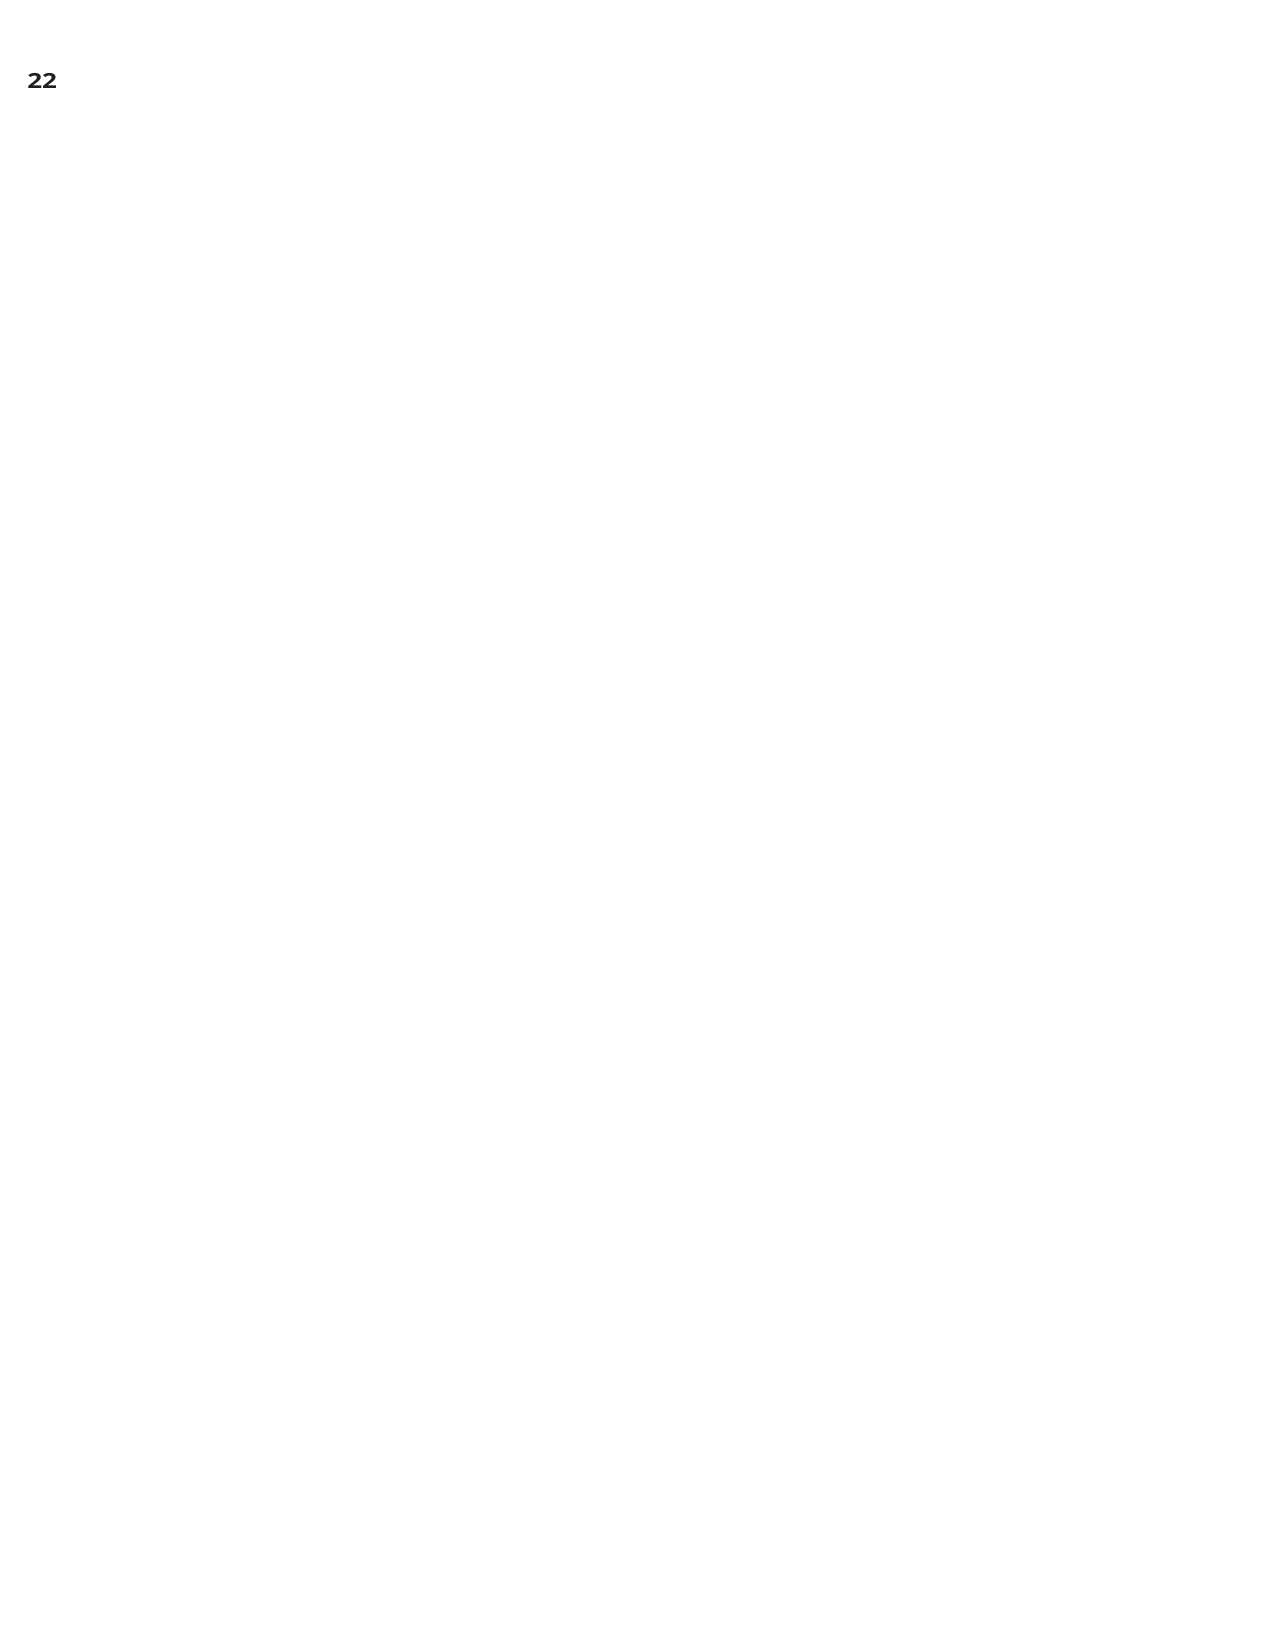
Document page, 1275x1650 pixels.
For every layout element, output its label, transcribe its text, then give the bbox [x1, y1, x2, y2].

text 22 [27, 67, 1248, 95]
